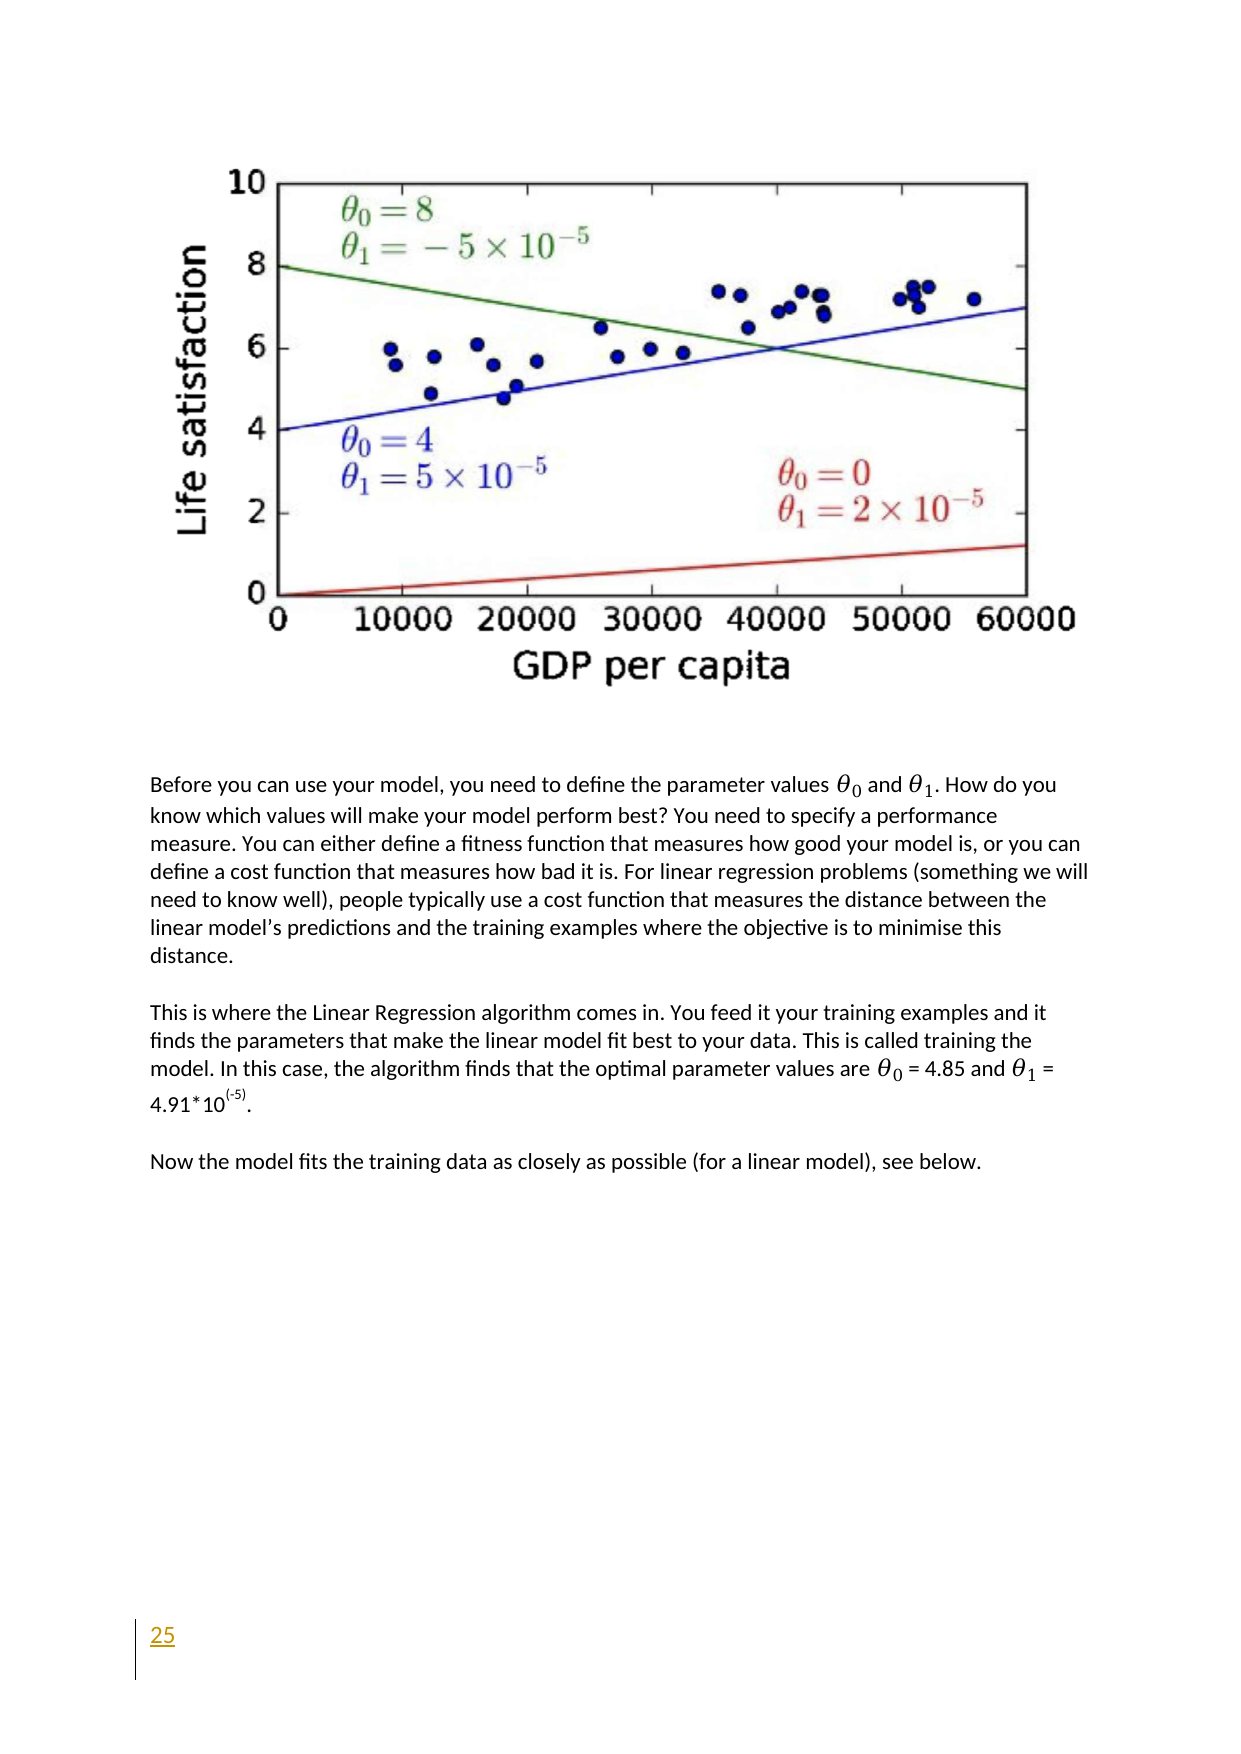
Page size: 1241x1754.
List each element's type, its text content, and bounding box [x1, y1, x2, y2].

picture [150, 150, 1090, 712]
text Before you can use your model, you need to define the parameter values 𝜃0 and 𝜃1. How do you know which values will make your model perform best? You need to specify a performance measure. You can either define a fitness function that measures how good your model is, or you can define a cost function that measures how bad it is. For linear regression problems (something we will need to know well), people typically use a cost function that measures the distance between the linear model’s predictions and the training examples where the objective is to minimise this distance. [150, 770, 1090, 969]
text Now the model fits the training data as closely as possible (for a linear model), see below. [150, 1147, 1090, 1175]
text This is where the Linear Regression algorithm comes in. You feed it your training examples and it finds the parameters that make the linear model fit best to your data. This is called training the model. In this case, the algorithm finds that the optimal parameter values are 𝜃0 = 4.85 and 𝜃1 = 4.91*10(-5). [150, 998, 1090, 1118]
